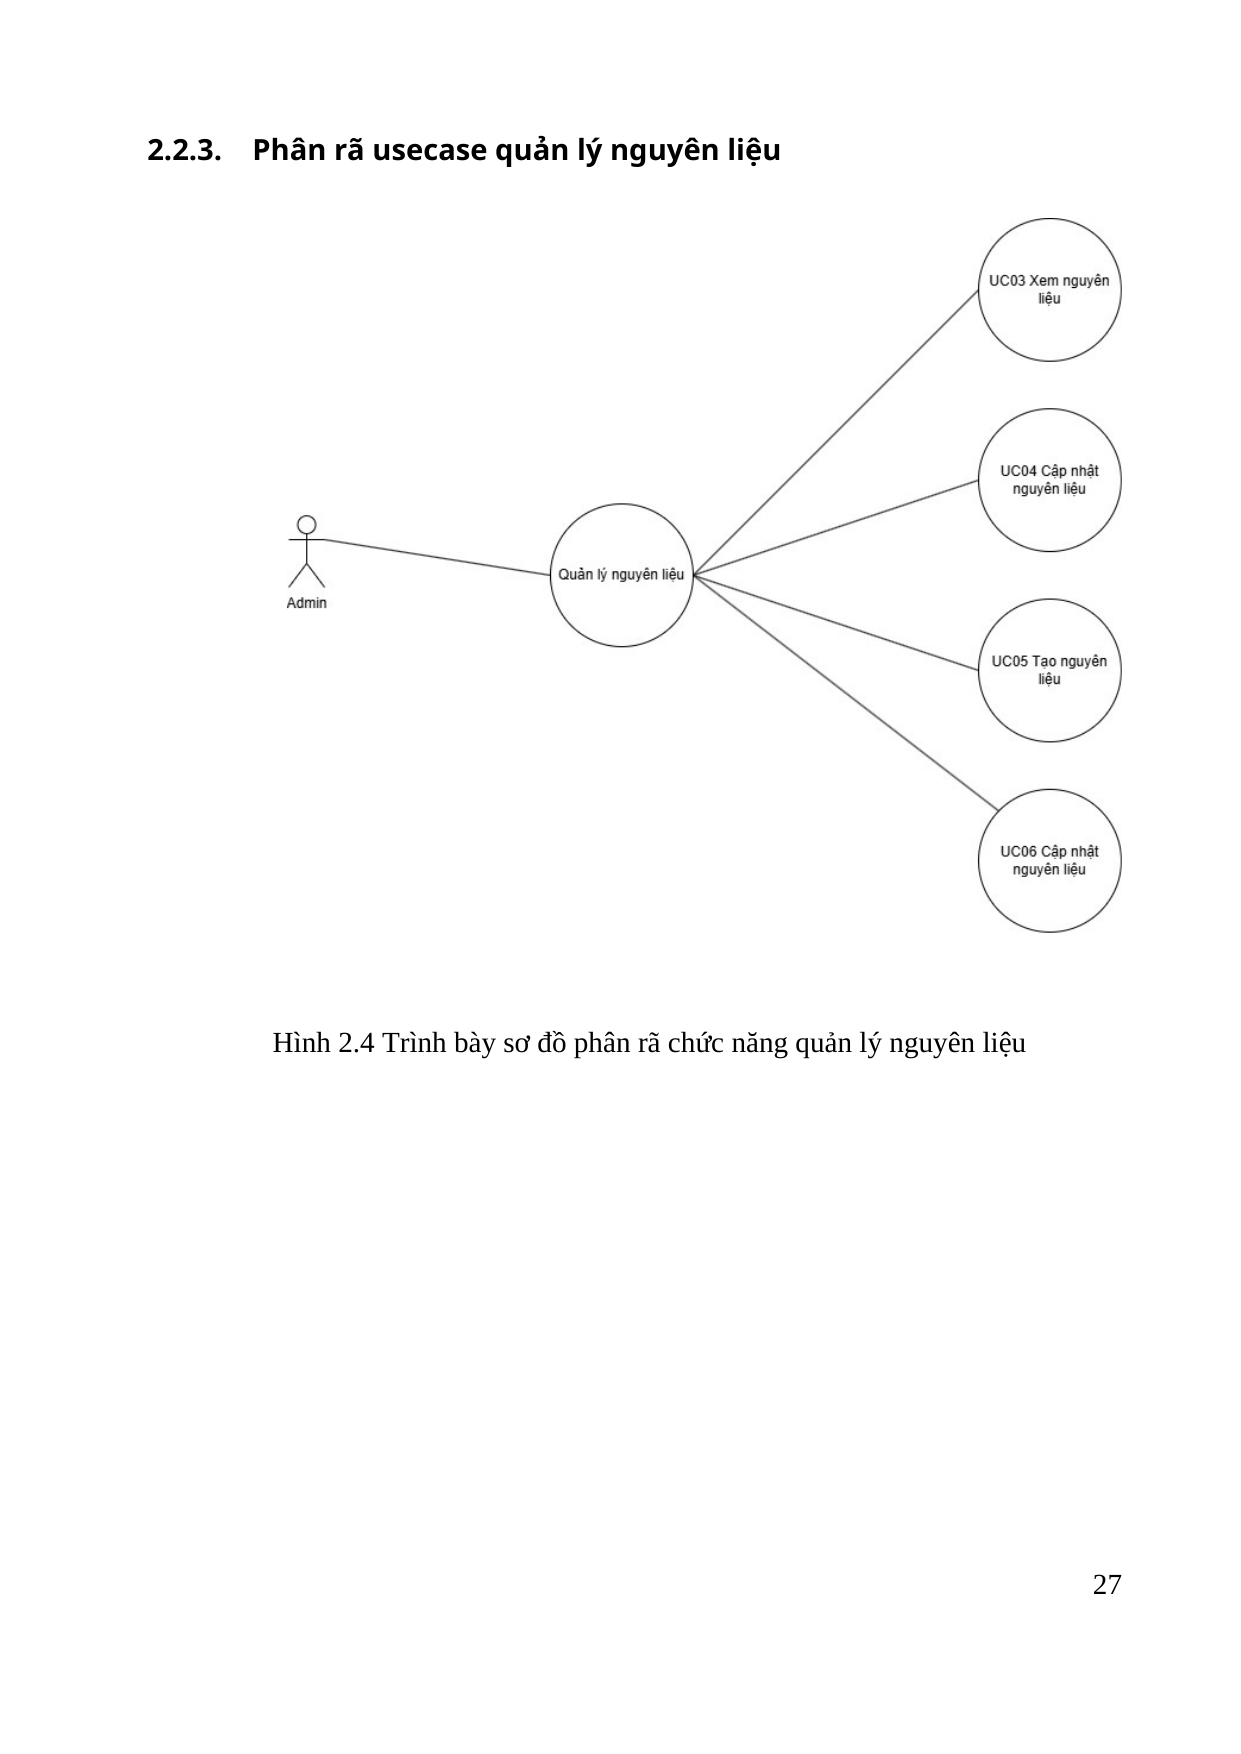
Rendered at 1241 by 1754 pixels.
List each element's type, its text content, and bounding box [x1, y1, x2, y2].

text Hình 2.4 Trình bày sơ đồ phân rã chức năng quản lý nguyên liệu [177, 1026, 1122, 1059]
subtitle Phân rã usecase quản lý nguyên liệu [222, 129, 1122, 169]
picture [286, 218, 1122, 934]
